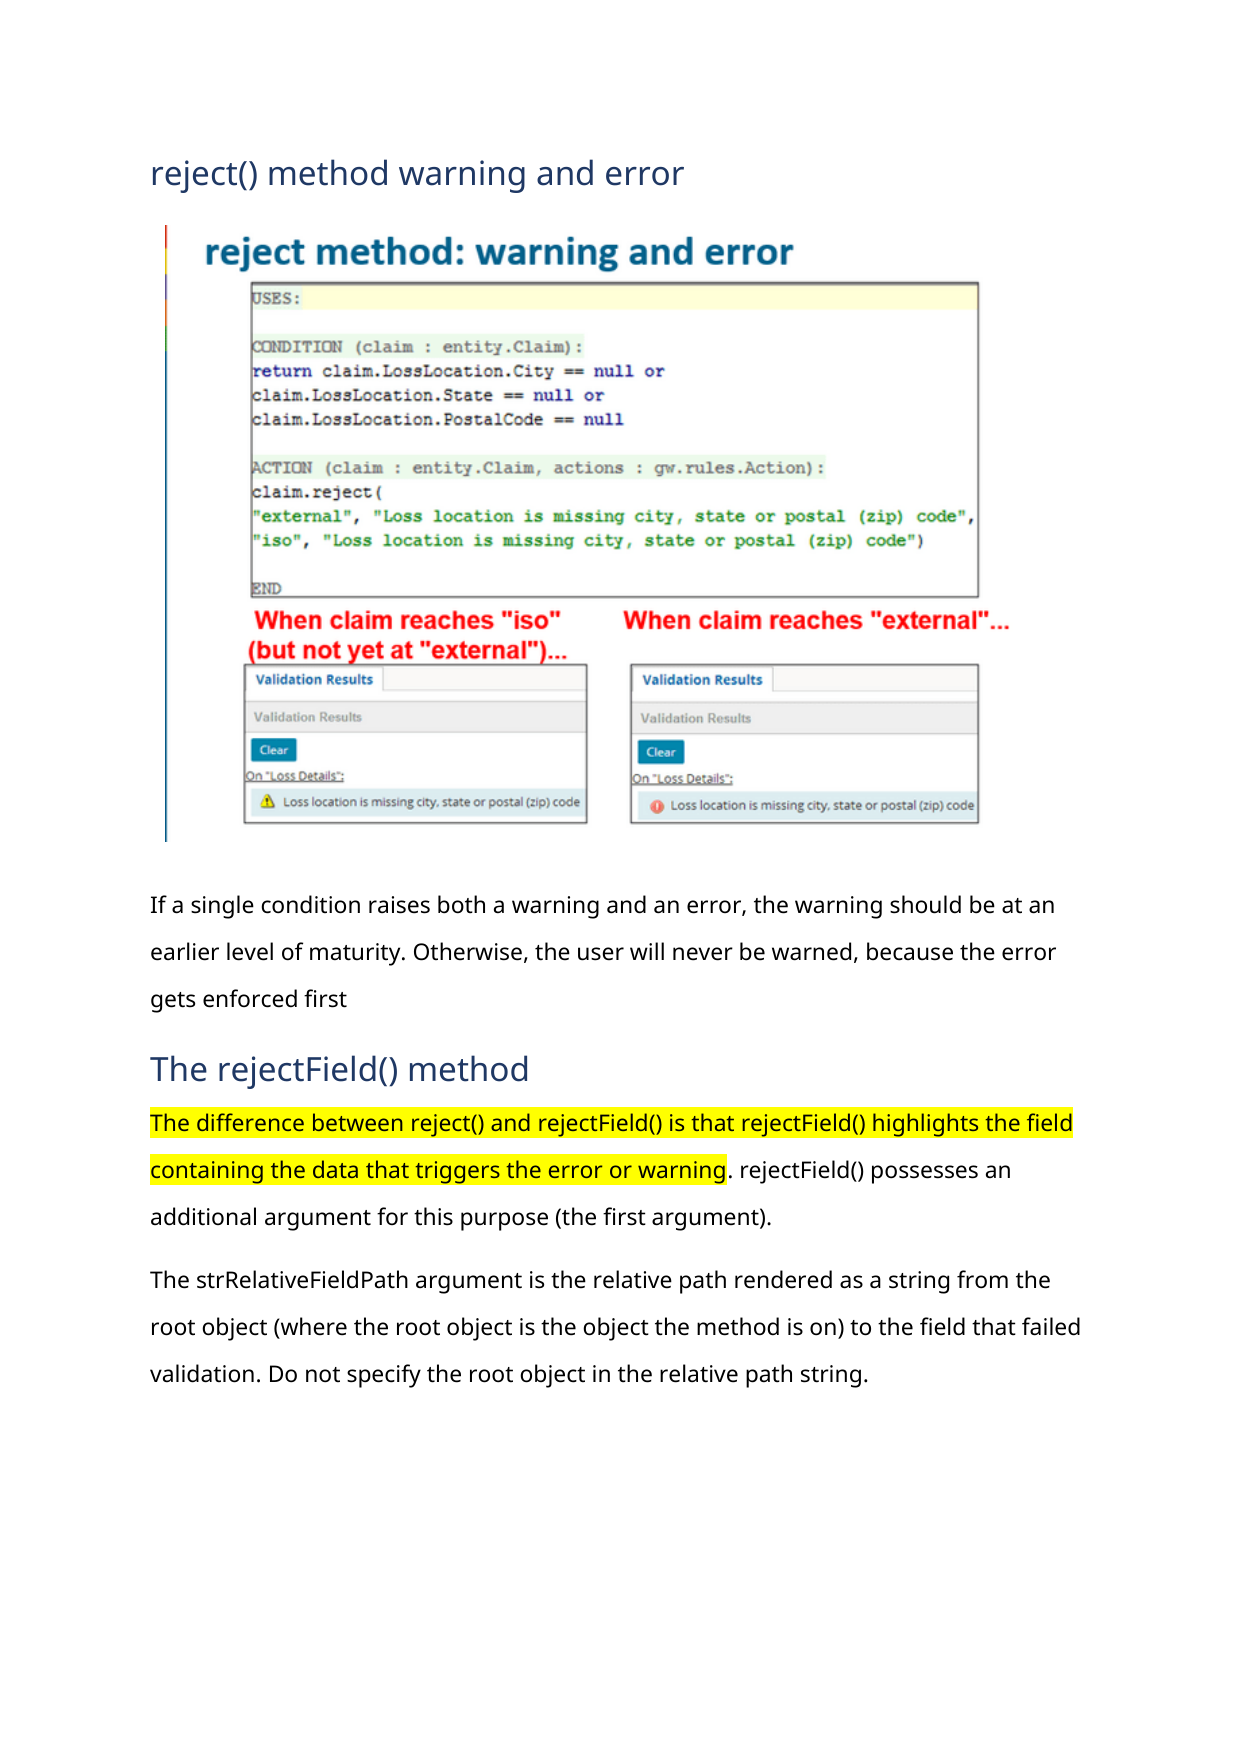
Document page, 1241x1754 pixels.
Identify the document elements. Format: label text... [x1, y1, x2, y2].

subtitle reject() method warning and error [150, 150, 1090, 195]
text The difference between reject() and rejectField() is that rejectField() highlights the field containing the data that triggers the error or warning. rejectField() possesses an additional argument for this purpose (the first argument). [150, 1107, 1090, 1232]
subtitle The rejectField() method [150, 1046, 1090, 1091]
text The strRelativeFieldPath argument is the relative path rendered as a string from the root object (where the root object is the object the method is on) to the field that failed validation. Do not specify the root object in the relative path string. [150, 1264, 1090, 1389]
text If a single condition raises both a warning and an error, the warning should be at an earlier level of maturity. Otherwise, the user will never be warned, because the error gets enforced first [150, 889, 1090, 1014]
picture [165, 225, 1041, 842]
